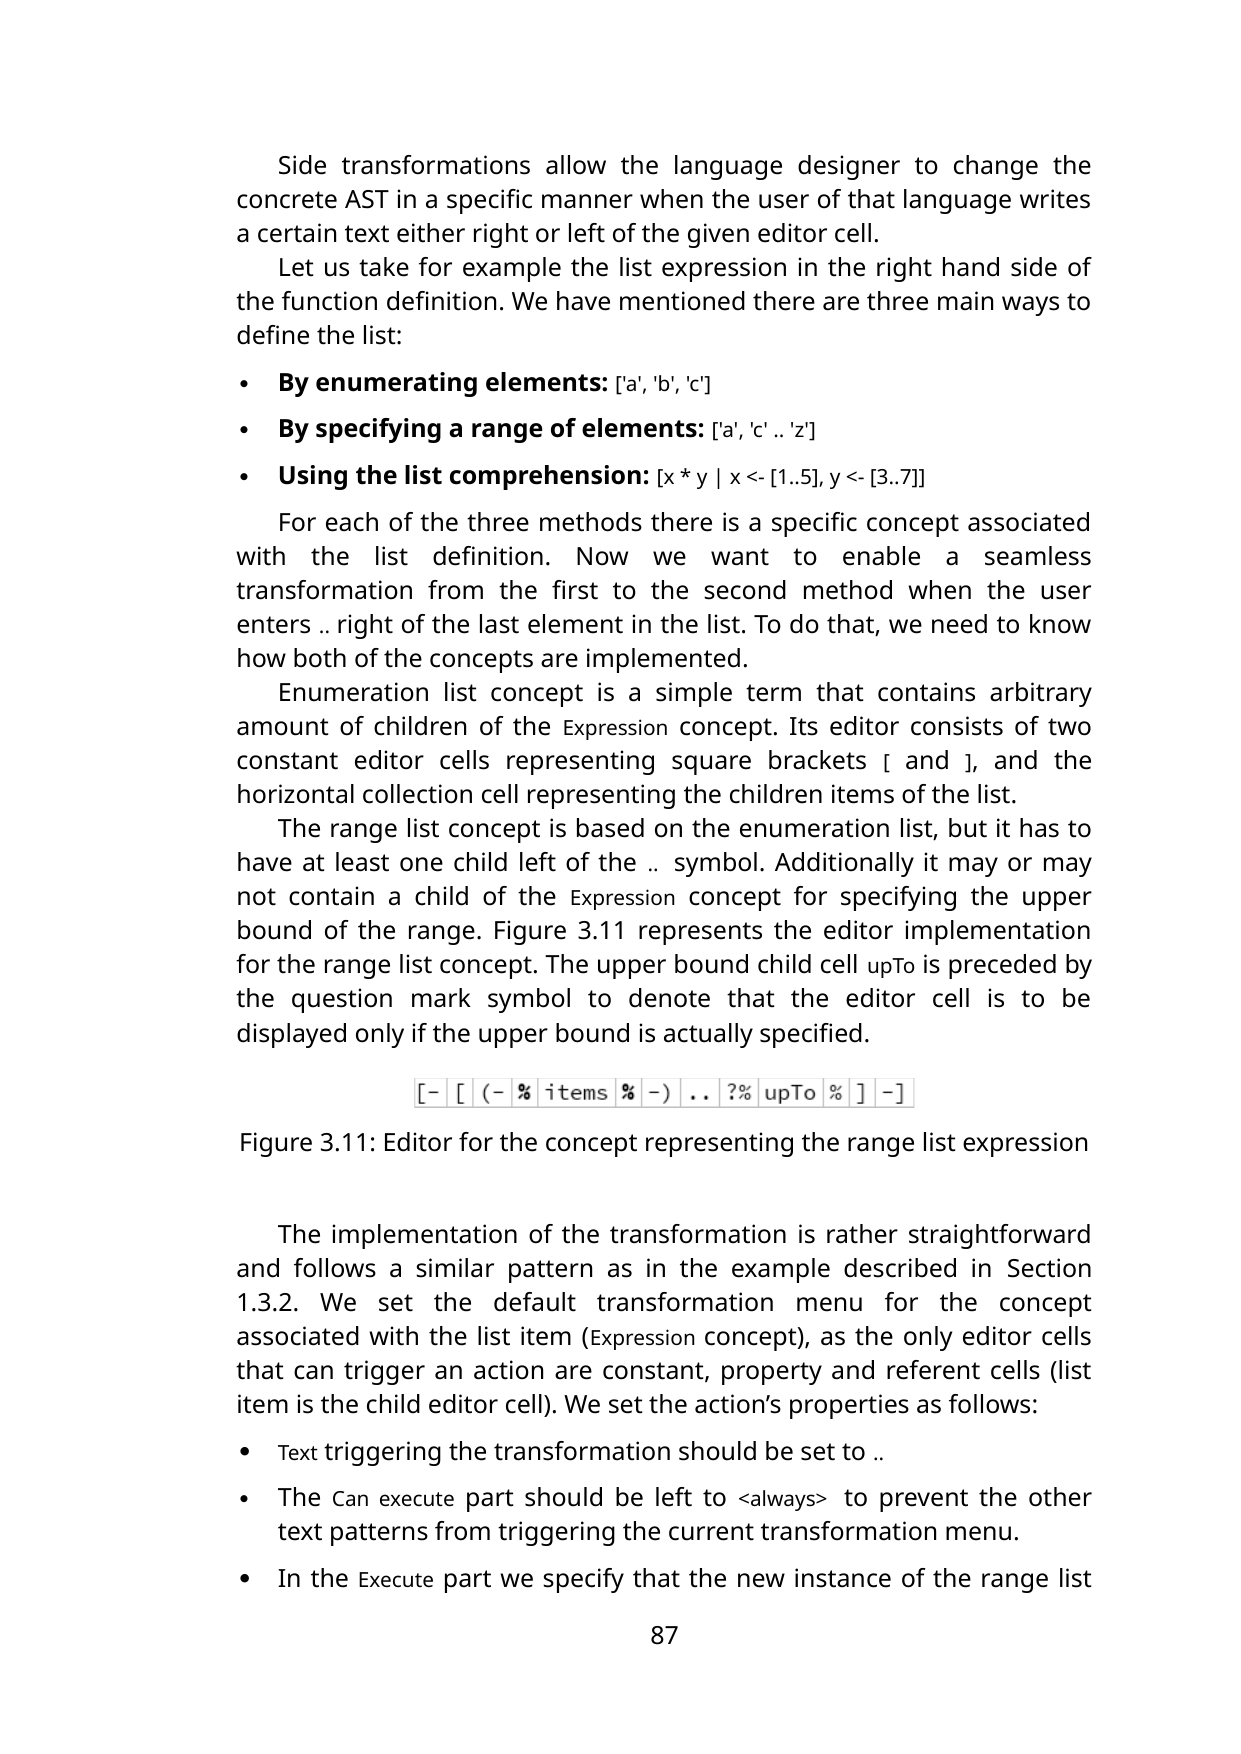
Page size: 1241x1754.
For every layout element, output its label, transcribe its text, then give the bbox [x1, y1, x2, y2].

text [240, 1561, 1092, 1595]
text By enumerating elements: ['a', 'b', 'c'] [240, 364, 1092, 399]
text The range list concept is based on the enumeration list, but it has to have at least one child left of the .. symbol. Additionally it may or may not contain a child of the Expression concept for specifying the upper bound of the range. Figure 3.11 represents the editor implementation for the range list concept. The upper bound child cell upTo is preceded by the question mark symbol to denote that the editor cell is to be displayed only if the upper bound is actually specified. [236, 811, 1092, 1049]
text Figure 3.11: Editor for the concept representing the range list expression [236, 1124, 1092, 1159]
text By specifying a range of elements: ['a', 'c' .. 'z'] [240, 411, 1092, 445]
text Using the list comprehension: [x * y | x <- [1..5], y <- [3..7]] [240, 458, 1092, 492]
text The implementation of the transformation is rather straightforward and follows a similar pattern as in the example described in Section 1.3.2. We set the default transformation menu for the concept associated with the list item (Expression concept), as the only editor cells that can trigger an action are constant, property and referent cells (list item is the child editor cell). We set the action’s properties as follows: [236, 1217, 1092, 1421]
text Let us take for example the list expression in the right hand side of the function definition. We have mentioned there are three main ways to define the list: [236, 250, 1092, 352]
text The Can execute part should be left to <always> to prevent the other text patterns from triggering the current transformation menu. [240, 1480, 1092, 1548]
text For each of the three methods there is a specific concept associated with the list definition. Now we want to enable a seamless transformation from the first to the second method when the user enters .. right of the last element in the list. To do that, we need to know how both of the concepts are implemented. [236, 504, 1092, 674]
text Enumeration list concept is a simple term that contains arbitrary amount of children of the Expression concept. Its editor consists of two constant editor cells representing square brackets [ and ], and the horizontal collection cell representing the children items of the list. [236, 674, 1092, 811]
picture [414, 1078, 915, 1108]
text Side transformations allow the language designer to change the concrete AST in a specific manner when the user of that language writes a certain text either right or left of the given editor cell. [236, 148, 1092, 250]
text Text triggering the transformation should be set to .. [240, 1433, 1092, 1467]
